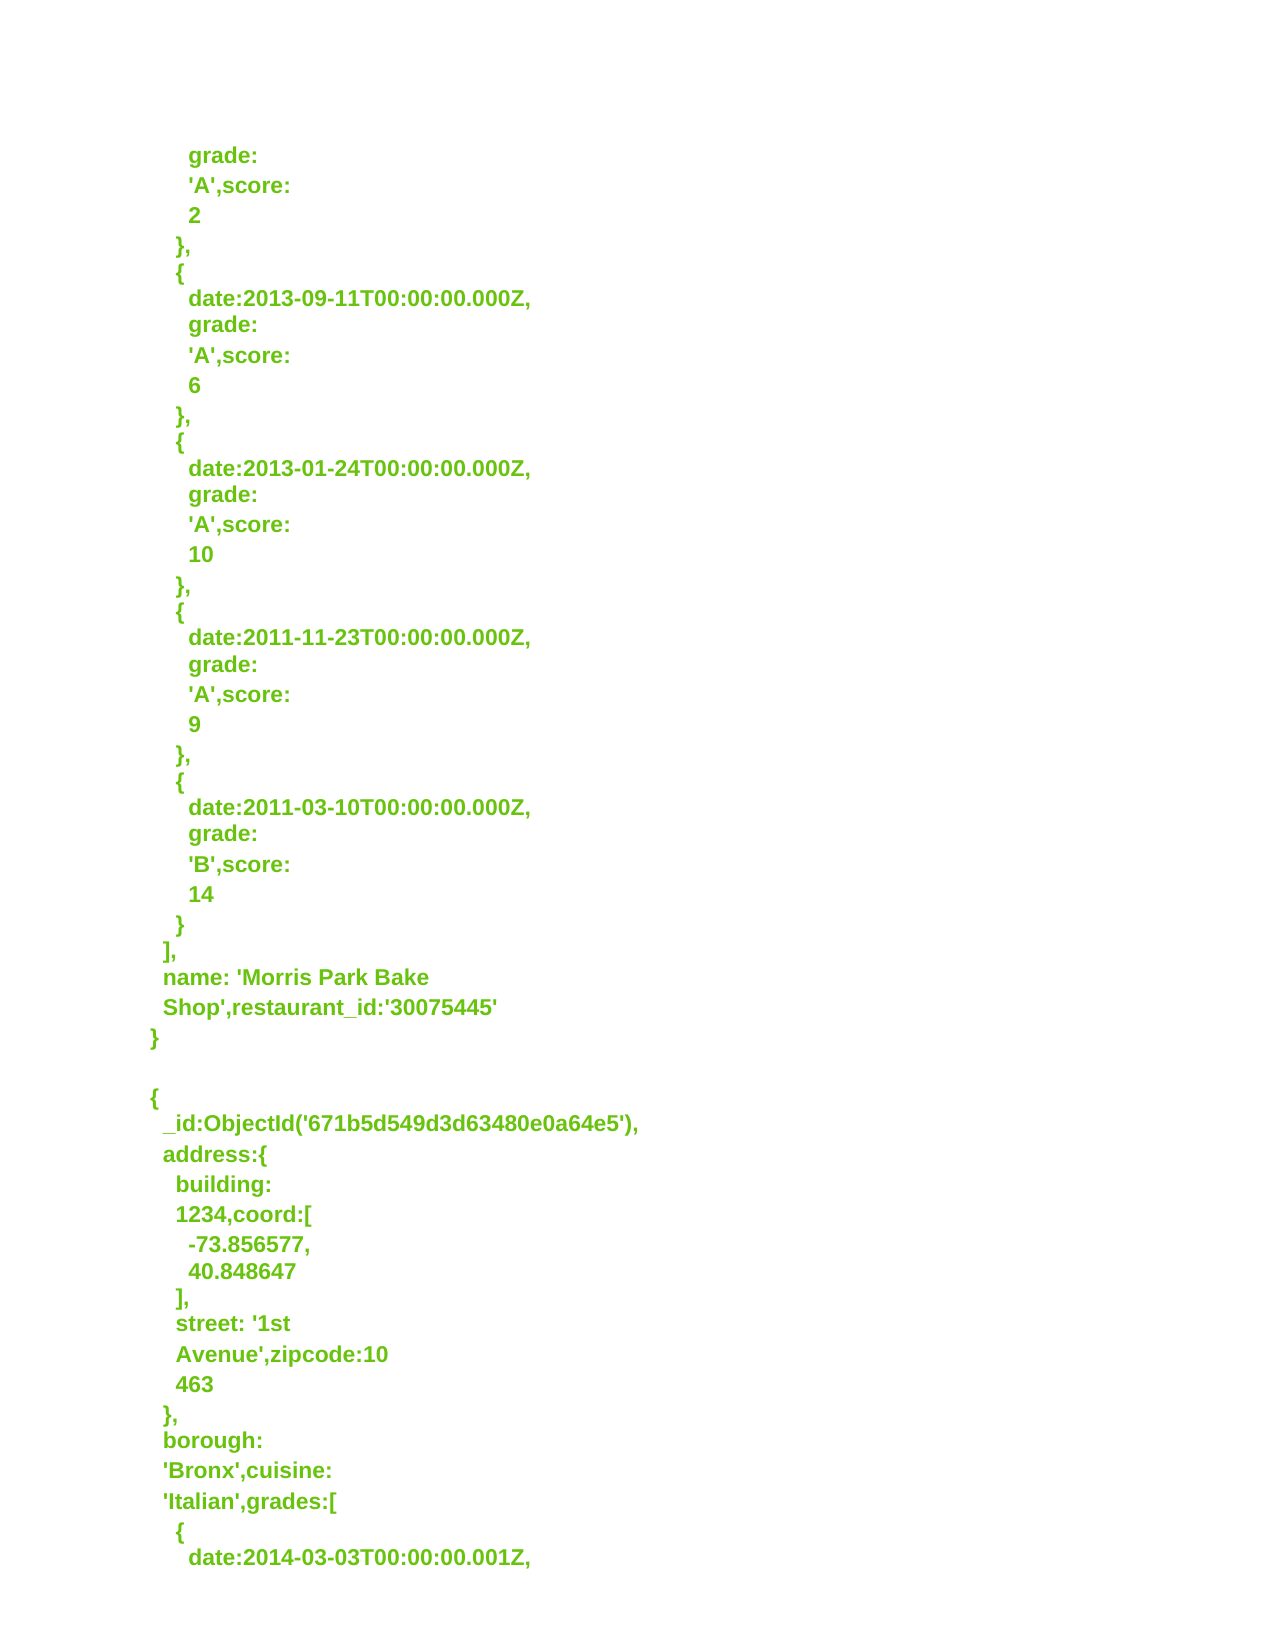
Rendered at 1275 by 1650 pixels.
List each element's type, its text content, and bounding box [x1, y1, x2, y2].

text grade: 'A',score:2 [188, 142, 301, 228]
text date:2013-01-24T00:00:00.000Z, [188, 455, 1210, 481]
text building: 1234,coord:[ [175, 1171, 338, 1227]
text }, [163, 1401, 1210, 1427]
text -73.856577, [188, 1231, 1210, 1258]
text grade: 'B',score:14 [188, 820, 301, 907]
text { [175, 768, 1210, 794]
text }, [175, 741, 1210, 768]
text date:2014-03-03T00:00:00.001Z, [188, 1544, 1210, 1571]
text { [175, 598, 1210, 624]
text grade: 'A',score:6 [188, 311, 301, 398]
text }, [175, 232, 1210, 259]
text street: '1st Avenue',zipcode:10463 [175, 1310, 393, 1397]
text { [150, 1084, 1210, 1110]
text }, [175, 402, 1210, 428]
text grade: 'A',score:10 [188, 481, 301, 568]
text } [175, 911, 1210, 937]
text _id:ObjectId('671b5d549d3d63480e0a64e5'),address:{ [163, 1110, 646, 1167]
text { [175, 428, 1210, 455]
text name: 'Morris Park Bake Shop',restaurant_id:'30075445' [163, 964, 507, 1020]
text ], [175, 1284, 1210, 1310]
text }, [175, 572, 1210, 598]
text date:2011-03-10T00:00:00.000Z, [188, 794, 1210, 820]
text 40.848647 [188, 1258, 1210, 1284]
text } [150, 1024, 1210, 1051]
text { [175, 259, 1210, 285]
text grade: 'A',score:9 [188, 651, 301, 737]
text { [175, 1518, 1210, 1544]
text borough: 'Bronx',cuisine: 'Italian',grades:[ [163, 1427, 355, 1514]
text date:2011-11-23T00:00:00.000Z, [188, 624, 1210, 651]
text ], [163, 937, 1210, 964]
text date:2013-09-11T00:00:00.000Z, [188, 285, 1210, 311]
